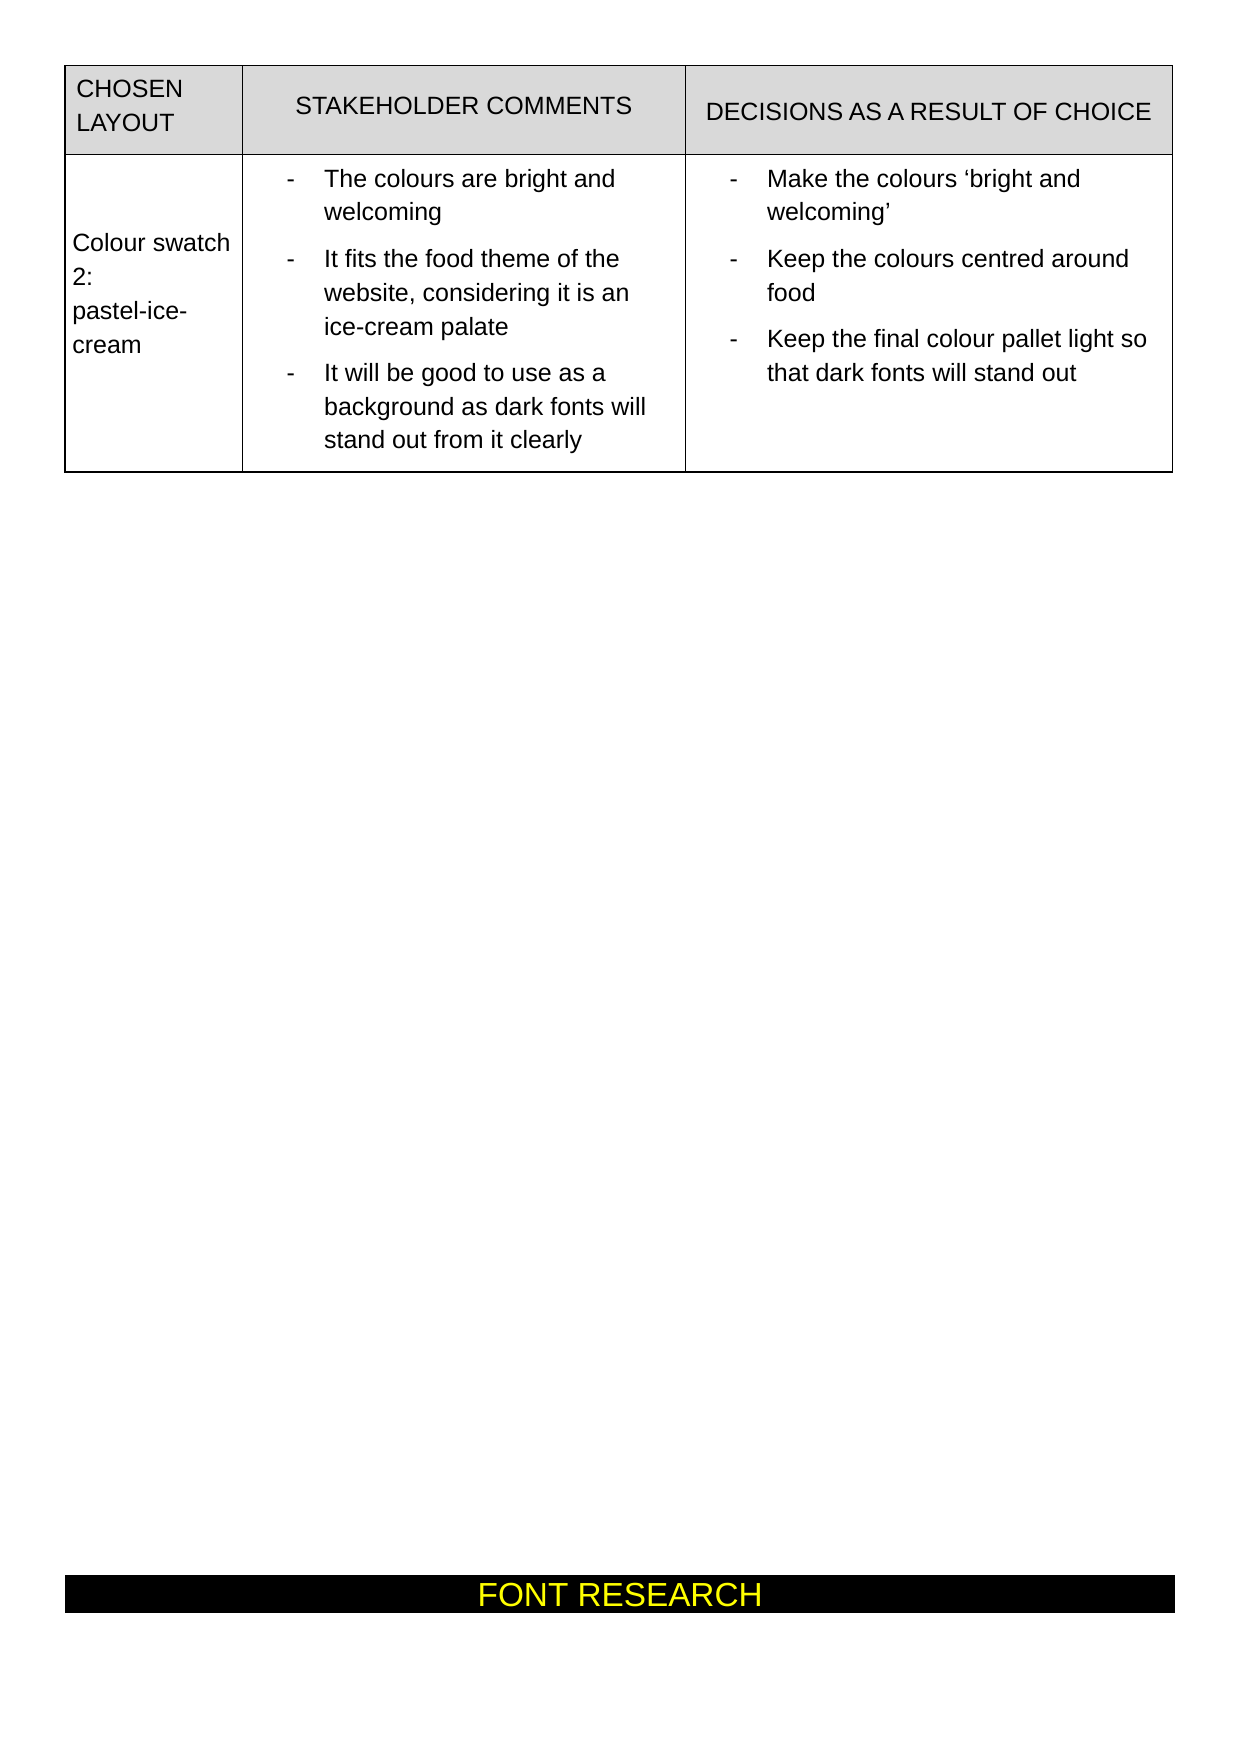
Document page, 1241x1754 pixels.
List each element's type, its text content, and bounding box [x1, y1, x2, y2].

table_header STAKEHOLDER COMMENTS [243, 66, 685, 154]
table_cell Make the colours ‘bright and welcoming’ Keep the colours centred around food Keep the final colour pallet light so that dark fonts will stand out [686, 155, 1172, 471]
table_cell The colours are bright and welcoming It fits the food theme of the website, considering it is an ice-cream palate It will be good to use as a background as dark fonts will stand out from it clearly [243, 155, 685, 471]
table_header CHOSEN LAYOUT [66, 66, 242, 154]
text FONT RESEARCH [65, 1575, 1175, 1613]
table_header DECISIONS AS A RESULT OF CHOICE [686, 66, 1172, 154]
table_cell Colour swatch 2: pastel-ice-cream [66, 155, 242, 471]
